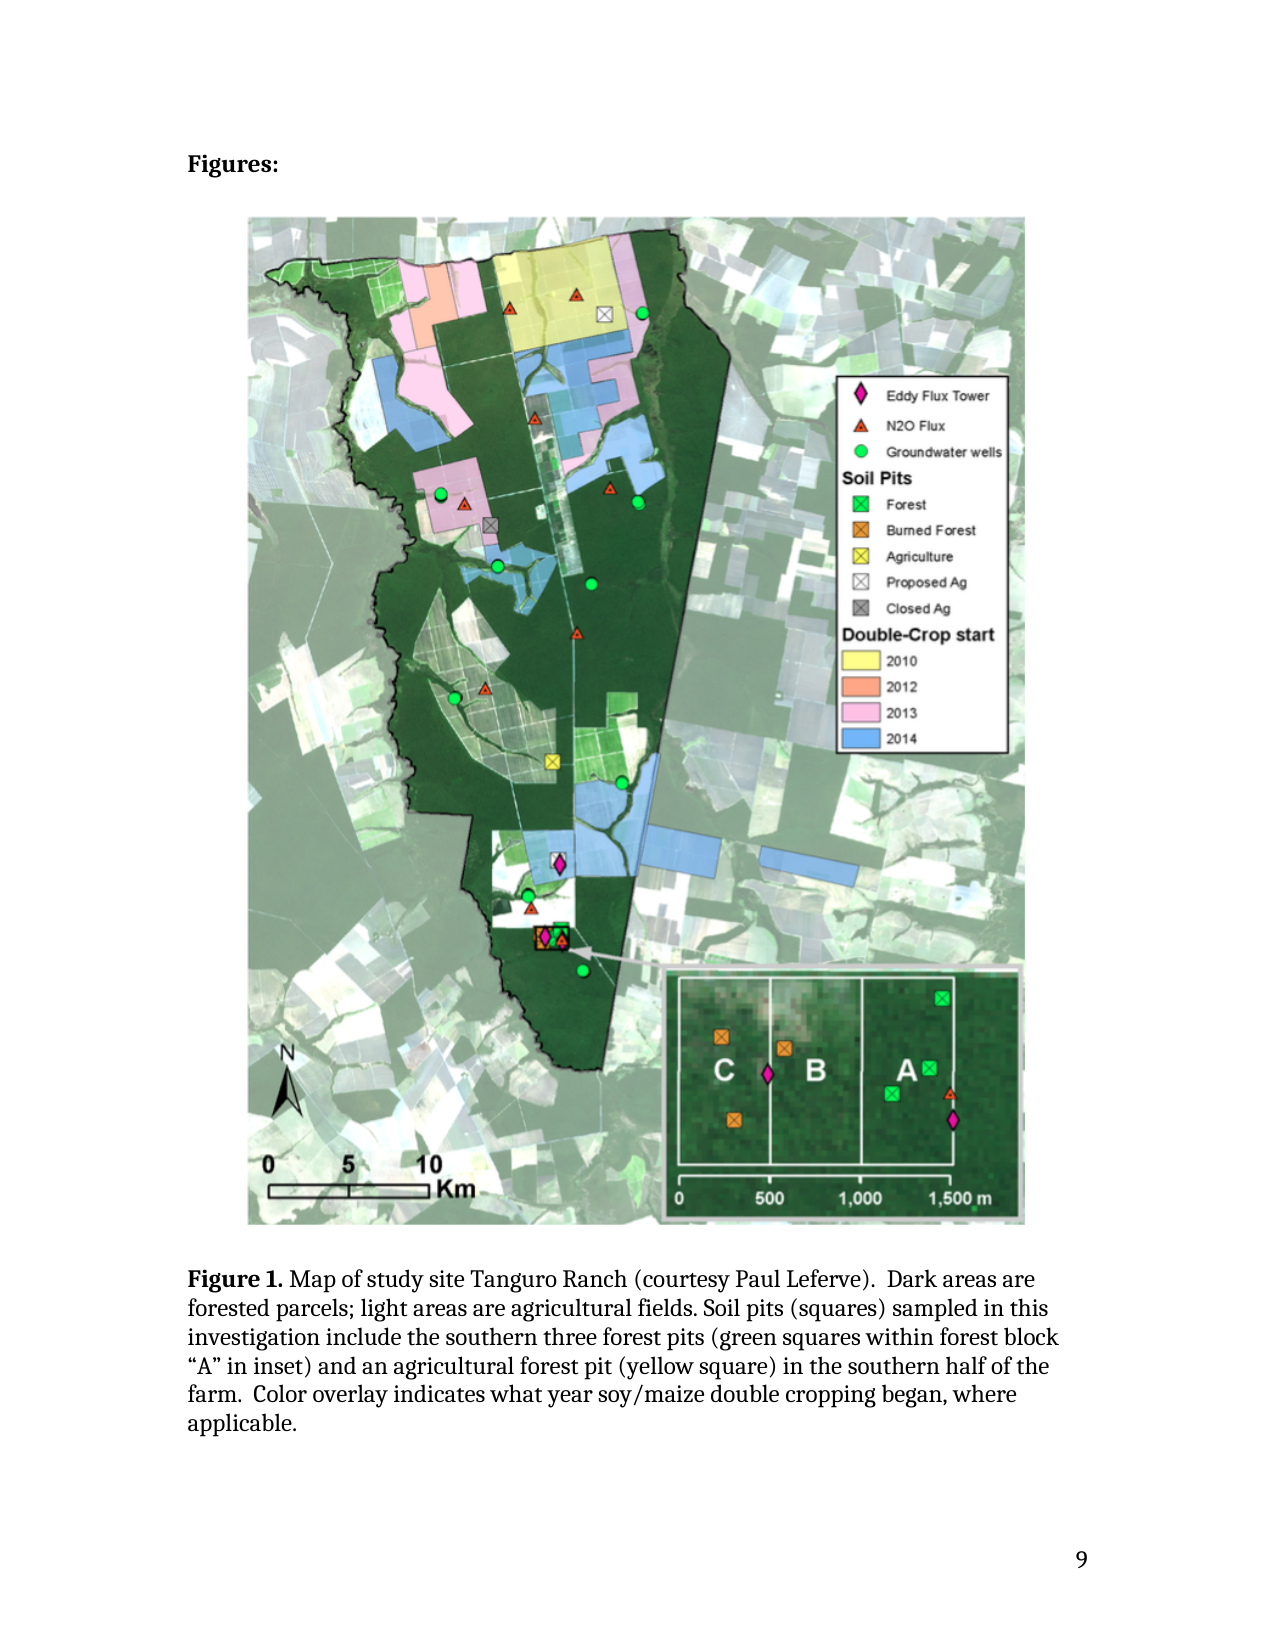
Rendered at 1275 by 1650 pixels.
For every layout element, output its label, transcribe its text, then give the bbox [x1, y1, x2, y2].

picture [239, 207, 1036, 1237]
text Figure 1. Map of study site Tanguro Ranch (courtesy Paul Leferve). Dark areas are forested parcels; light areas are agricultural fields. Soil pits (squares) sampled in this investigation include the southern three forest pits (green squares within forest block “A” in inset) and an agricultural forest pit (yellow square) in the southern half of the farm. Color overlay indicates what year soy/maize double cropping began, where applicable. [187, 1265, 1087, 1438]
text Figures: [187, 150, 1087, 179]
